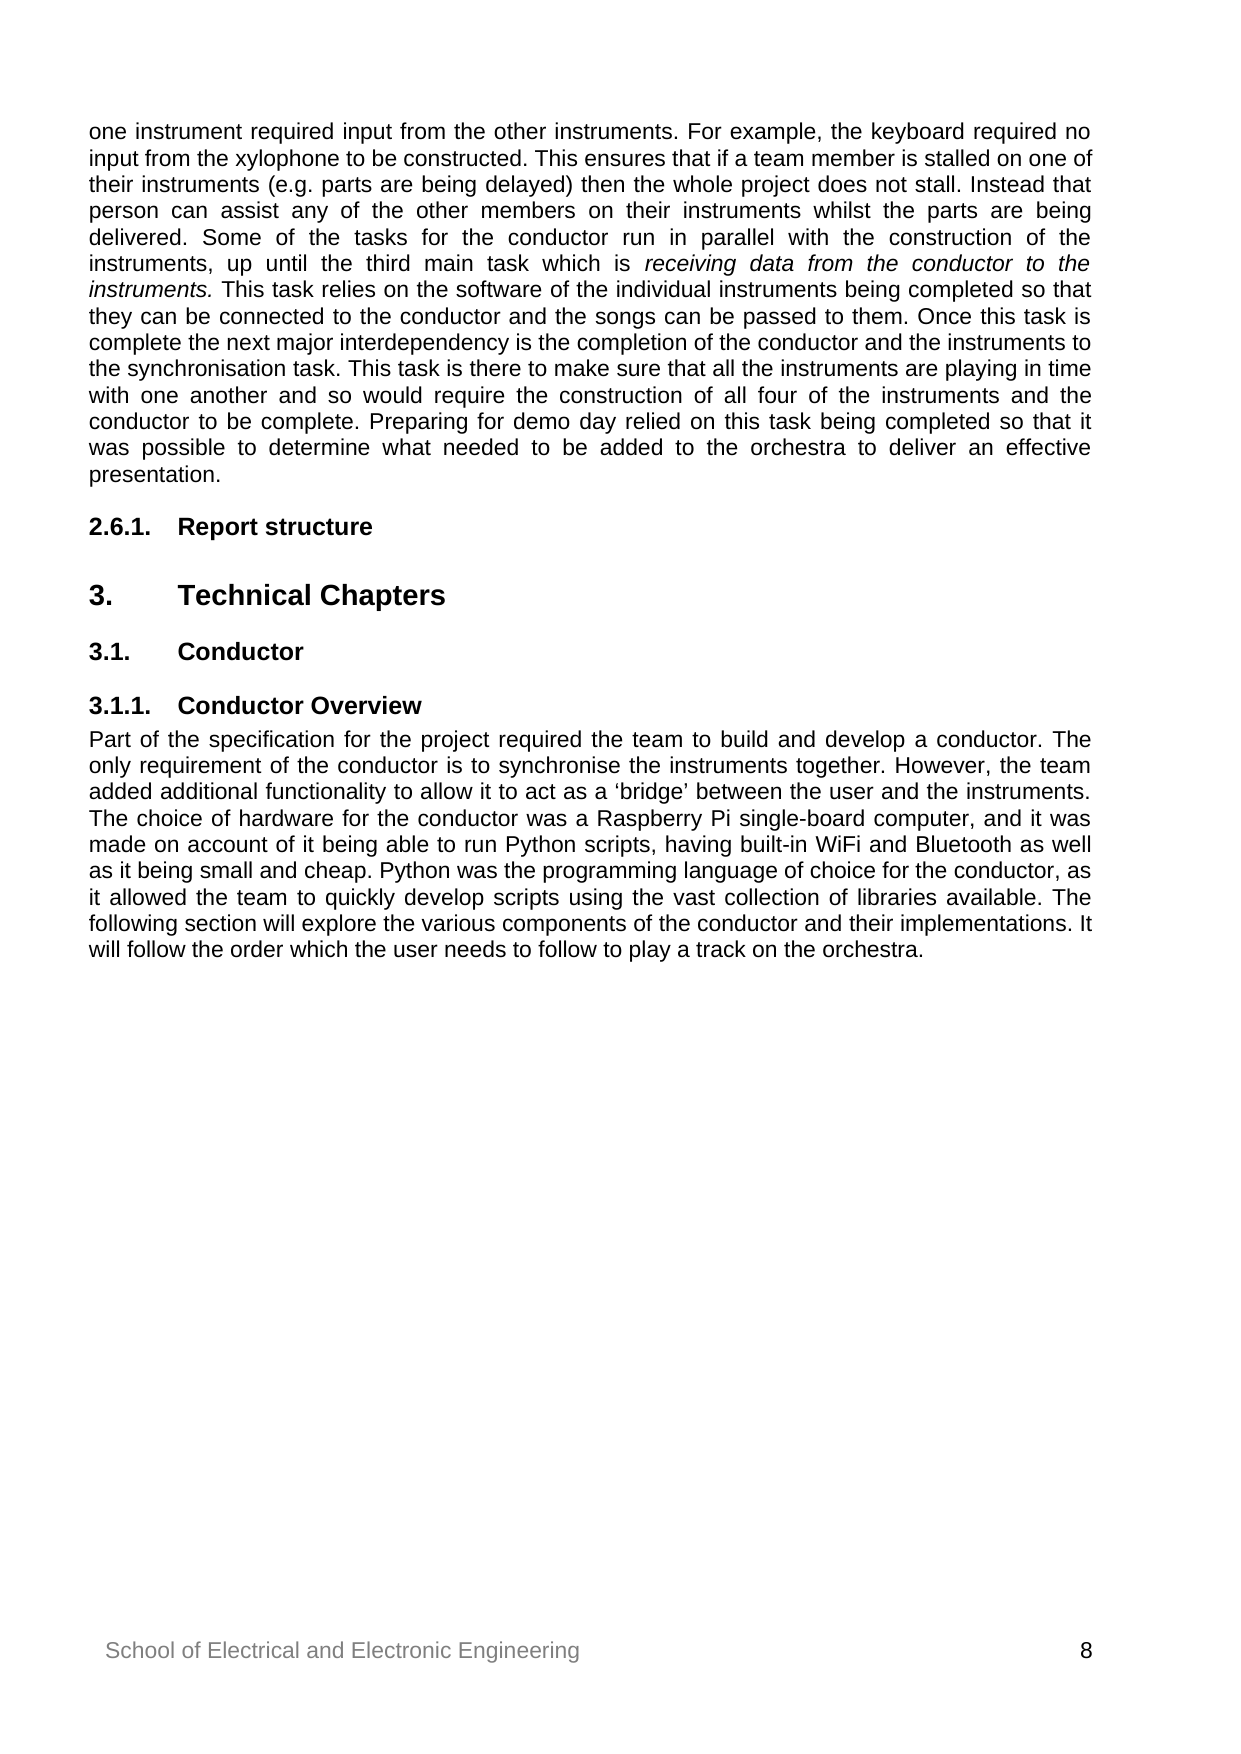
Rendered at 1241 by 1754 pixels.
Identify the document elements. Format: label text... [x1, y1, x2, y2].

subtitle Technical Chapters [89, 578, 1092, 612]
subtitle Conductor [89, 637, 1092, 666]
subtitle Conductor Overview [89, 691, 1092, 719]
subtitle Report structure [89, 512, 1092, 541]
text Part of the specification for the project required the team to build and develop a conductor. The only requirement of the conductor is to synchronise the instruments together. However, the team added additional functionality to allow it to act as a ‘bridge’ between the user and the instruments. The choice of hardware for the conductor was a Raspberry Pi single-board computer, and it was made on account of it being able to run Python scripts, having built-in WiFi and Bluetooth as well as it being small and cheap. Python was the programming language of choice for the conductor, as it allowed the team to quickly develop scripts using the vast collection of libraries available. The following section will explore the various components of the conductor and their implementations. It will follow the order which the user needs to follow to play a track on the orchestra. [89, 726, 1092, 963]
